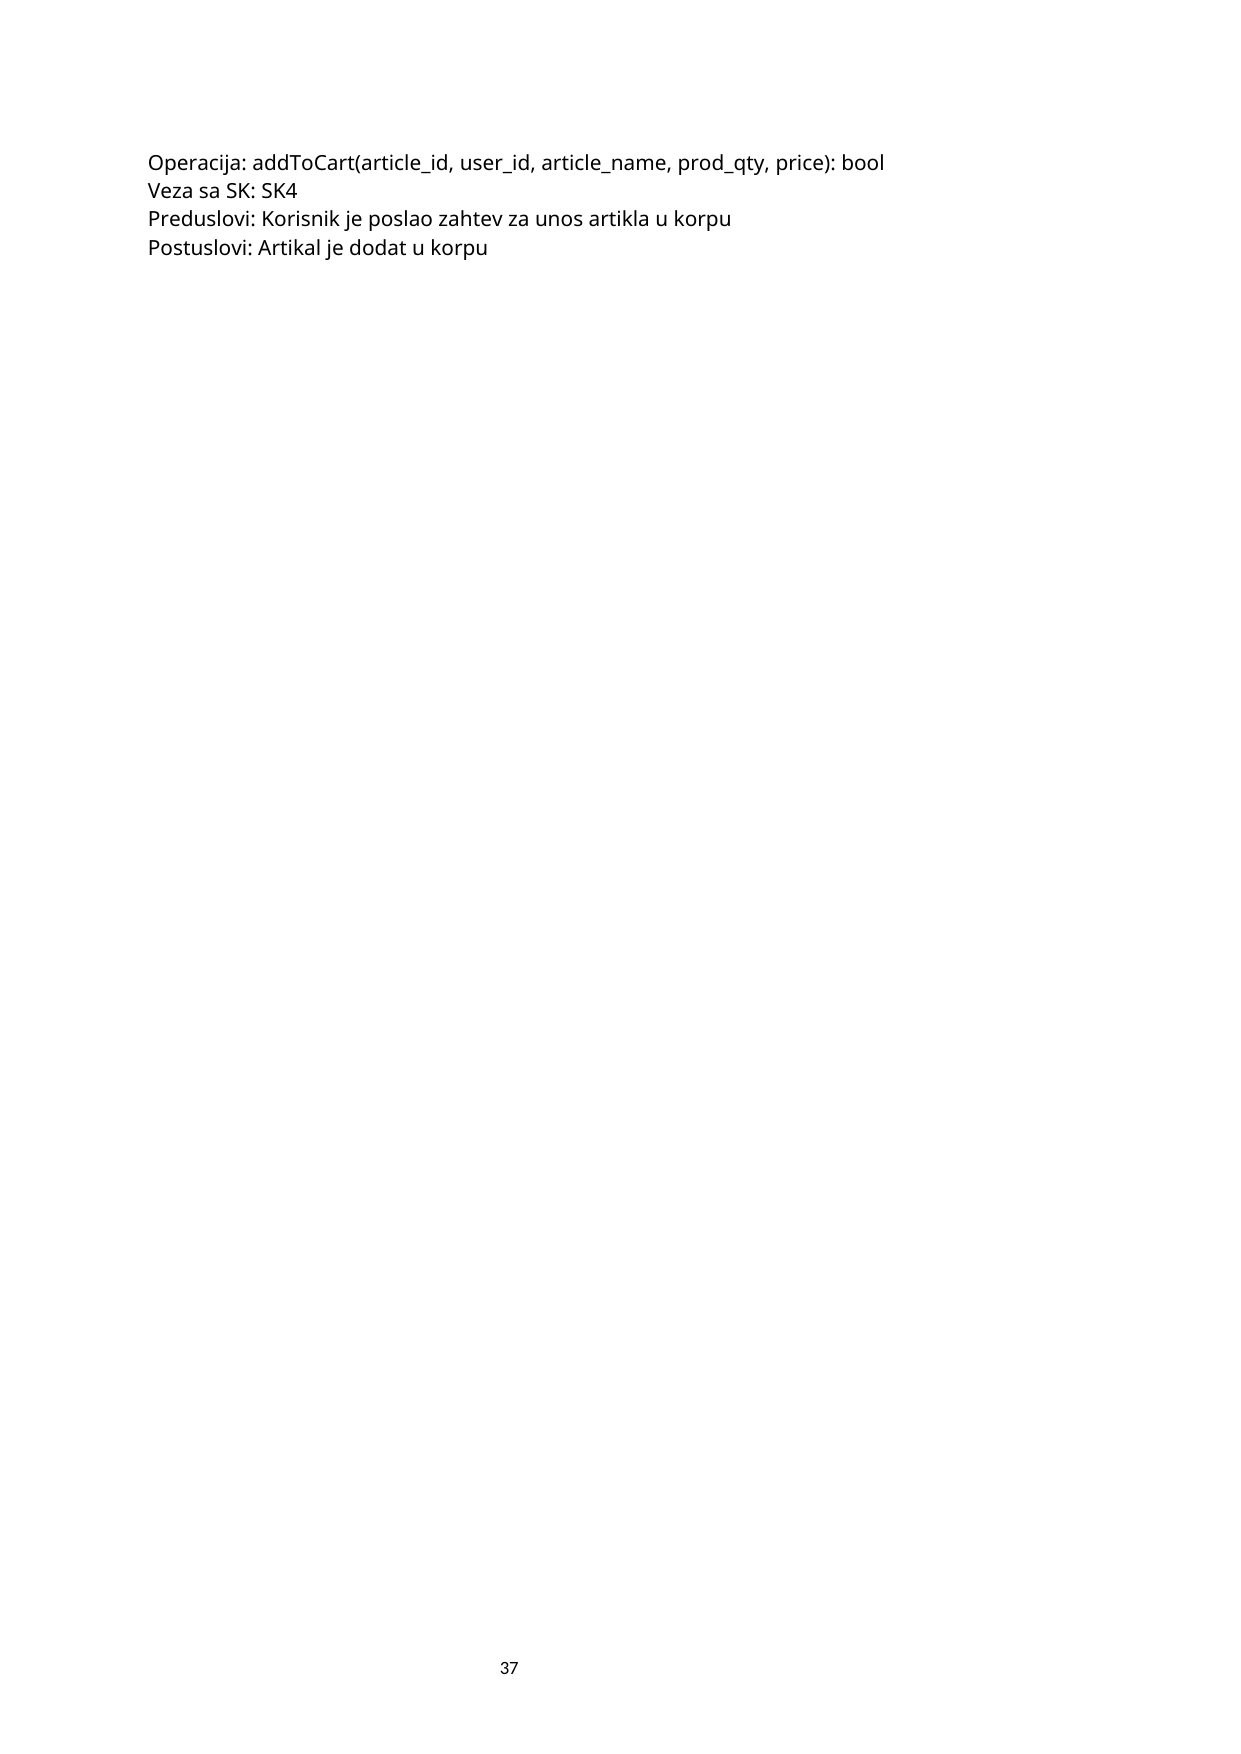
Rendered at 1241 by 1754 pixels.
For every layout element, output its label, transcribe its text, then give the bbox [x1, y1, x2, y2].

list Postuslovi: Artikal je dodat u korpu [148, 233, 1152, 261]
list Preduslovi: Korisnik je poslao zahtev za unos artikla u korpu [148, 204, 1152, 233]
list Operacija: addToCart(article_id, user_id, article_name, prod_qty, price): bool [148, 148, 1152, 176]
list Veza sa SK: SK4 [148, 176, 1152, 204]
